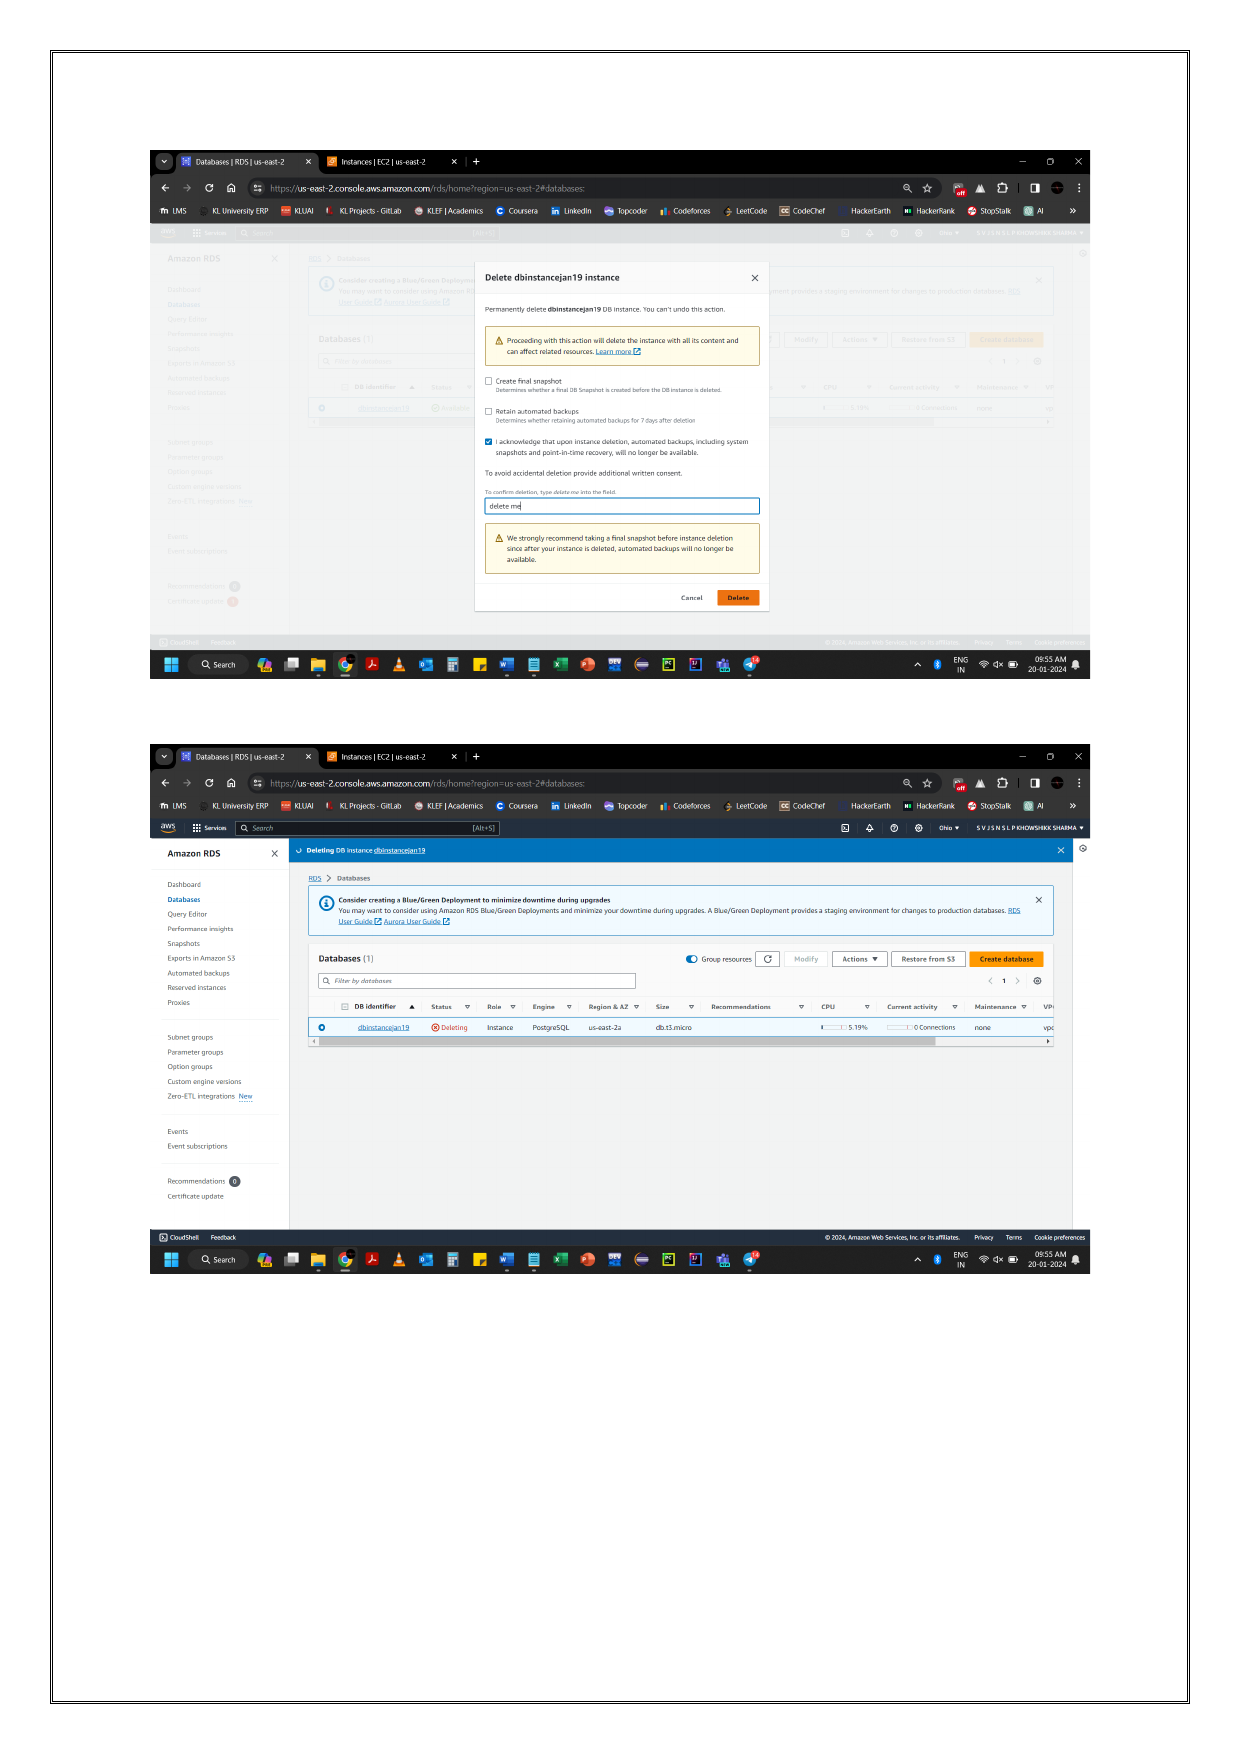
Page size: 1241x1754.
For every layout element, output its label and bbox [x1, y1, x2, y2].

picture [150, 150, 1091, 679]
picture [150, 744, 1091, 1274]
